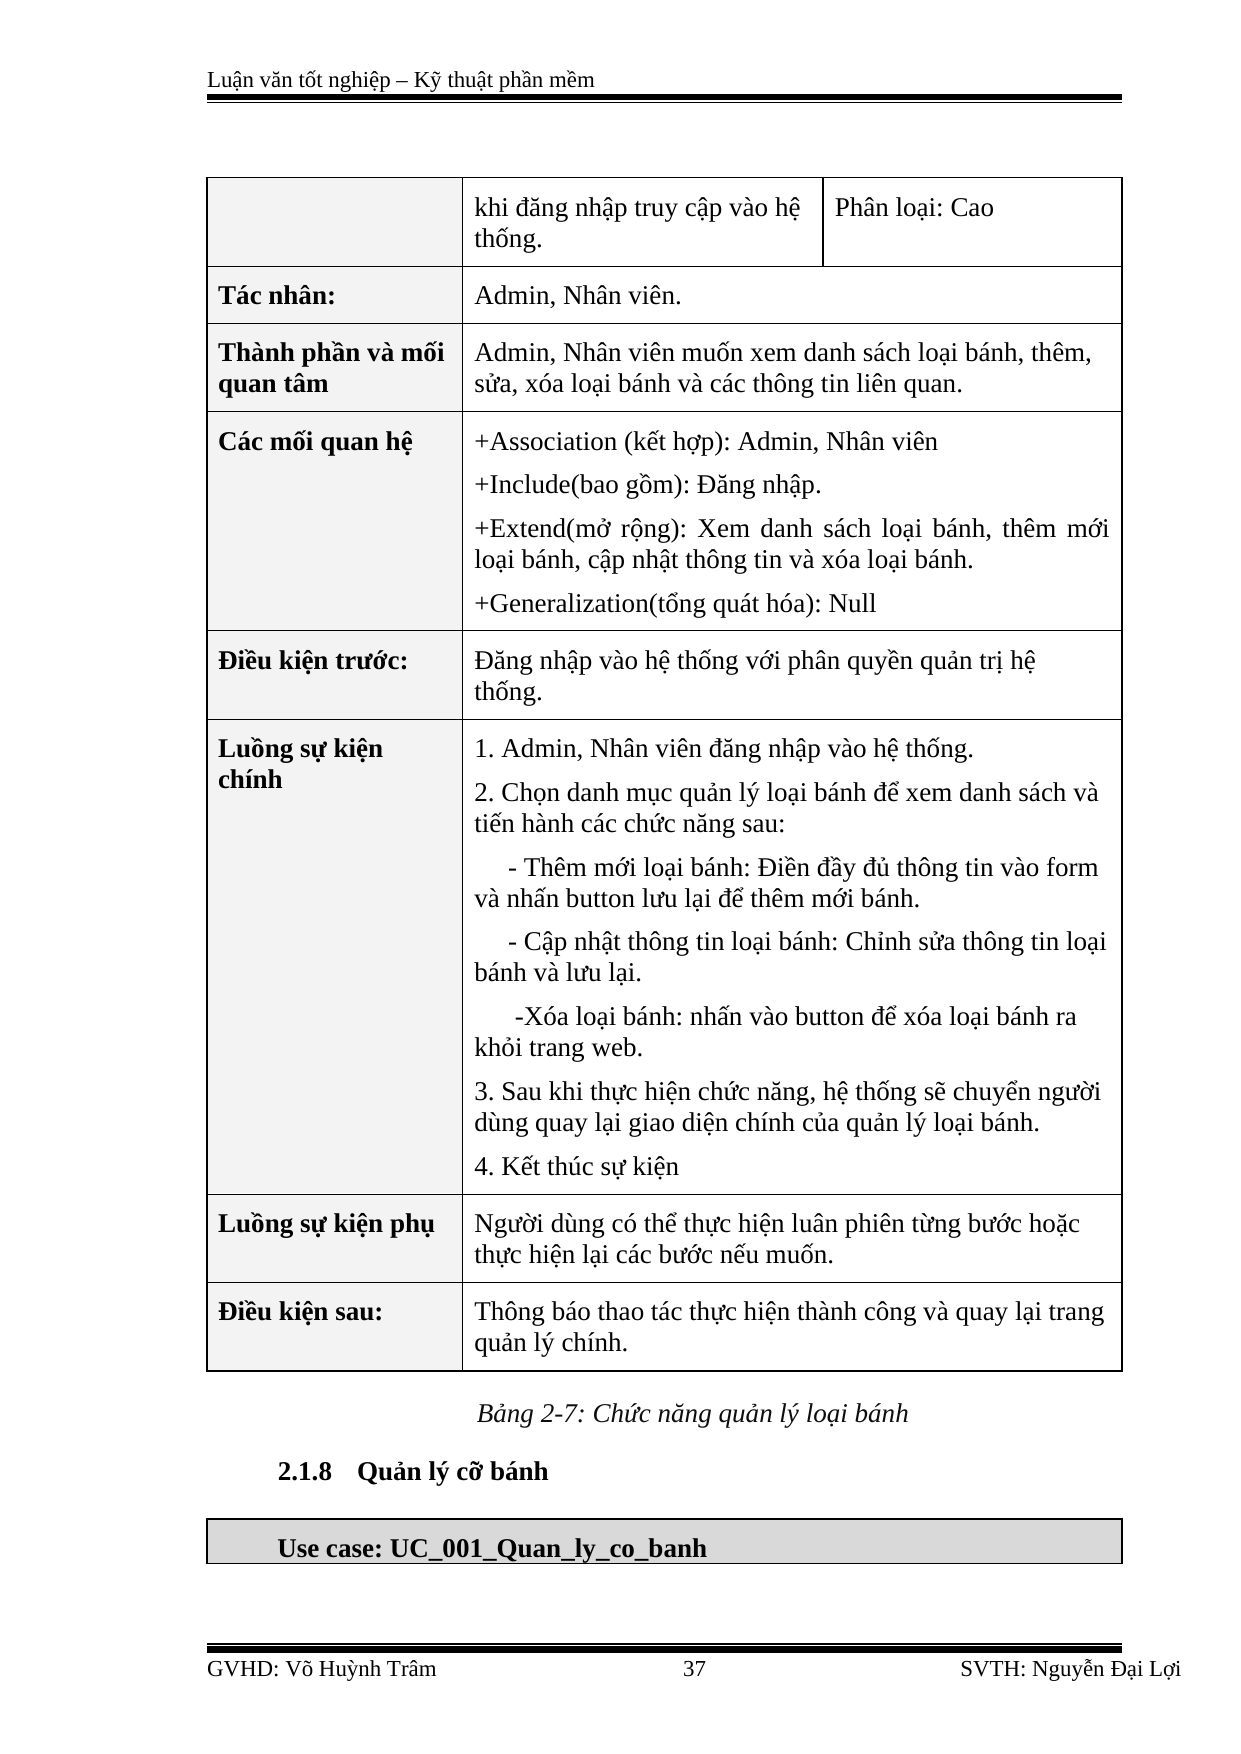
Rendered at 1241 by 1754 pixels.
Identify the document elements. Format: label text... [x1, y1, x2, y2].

subtitle Quản lý cỡ bánh [278, 1455, 1122, 1486]
table_cell Đăng nhập vào hệ thống với phân quyền quản trị hệ thống. [463, 631, 1121, 719]
table_cell Admin, Nhân viên muốn xem danh sách loại bánh, thêm, sửa, xóa loại bánh và các thông tin liên quan. [463, 324, 1121, 411]
table_cell 1. Admin, Nhân viên đăng nhập vào hệ thống. 2. Chọn danh mục quản lý loại bánh để xem danh sách và tiến hành các chức năng sau: - Thêm mới loại bánh: Điền đầy đủ thông tin vào form và nhấn button lưu lại để thêm mới bánh. - Cập nhật thông tin loại bánh: Chỉnh sửa thông tin loại bánh và lưu lại. -Xóa loại bánh: nhấn vào button để xóa loại bánh ra khỏi trang web. 3. Sau khi thực hiện chức năng, hệ thống sẽ chuyển người dùng quay lại giao diện chính của quản lý loại bánh. 4. Kết thúc sự kiện [463, 720, 1121, 1193]
table_cell Điều kiện trước: [208, 631, 462, 719]
table_cell Luồng sự kiện chính [208, 720, 462, 1193]
table_cell +Association (kết hợp): Admin, Nhân viên +Include(bao gồm): Đăng nhập. +Extend(mở rộng): Xem danh sách loại bánh, thêm mới loại bánh, cập nhật thông tin và xóa loại bánh. +Generalization(tổng quát hóa): Null [463, 412, 1121, 630]
table_cell Thành phần và mối quan tâm [208, 324, 462, 411]
table_cell Mô tả: [208, 178, 462, 266]
table_cell Thông báo thao tác thực hiện thành công và quay lại trang quản lý chính. [463, 1283, 1121, 1370]
table_cell Admin, Nhân viên. [463, 267, 1121, 323]
table_cell Luồng sự kiện phụ [208, 1195, 462, 1282]
table_cell Phân loại: Cao [824, 178, 1121, 266]
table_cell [463, 178, 822, 266]
table_cell Tác nhân: [208, 267, 462, 323]
text Bảng 2-7: Chức năng quản lý loại bánh [207, 1397, 1122, 1428]
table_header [208, 1520, 1121, 1563]
table_cell Các mối quan hệ [208, 412, 462, 630]
table_cell Người dùng có thể thực hiện luân phiên từng bước hoặc thực hiện lại các bước nếu muốn. [463, 1195, 1121, 1282]
table_cell Điều kiện sau: [208, 1283, 462, 1370]
